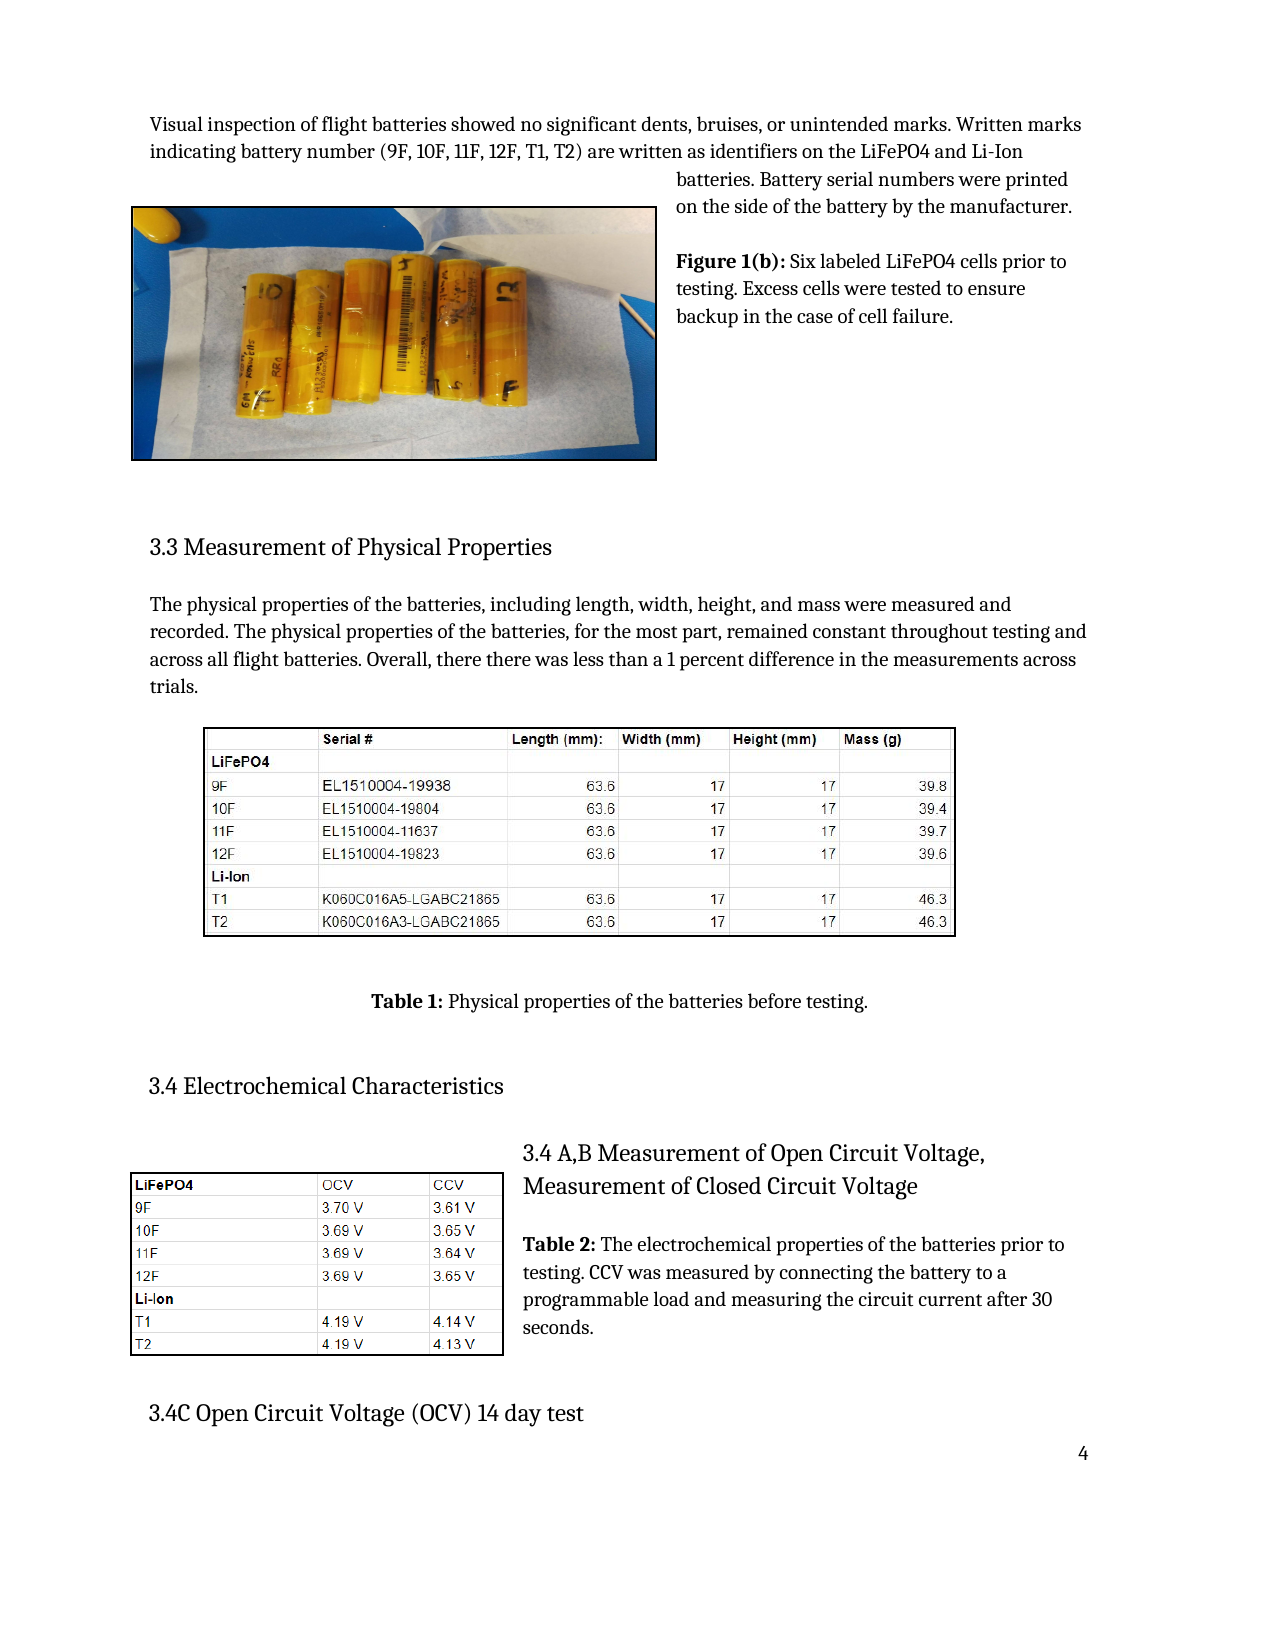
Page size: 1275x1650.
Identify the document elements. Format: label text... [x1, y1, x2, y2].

text Visual inspection of flight batteries showed no significant dents, bruises, or unintended marks. Written marks indicating battery number (9F, 10F, 11F, 12F, T1, T2) are written as identifiers on the LiFePO4 and Li-Ion batteries. Battery serial numbers were printed on the side of the battery by the manufacturer. [149, 112, 1090, 219]
text Table 2: The electrochemical properties of the batteries prior to testing. CCV was measured by connecting the battery to a programmable load and measuring the circuit current after 30 seconds. [504, 1233, 1090, 1339]
text 3.4 A,B Measurement of Open Circuit Voltage, Measurement of Closed Circuit Voltage [148, 1139, 1090, 1200]
text 3.4C Open Circuit Voltage (OCV) 14 day test [148, 1399, 1090, 1428]
picture [132, 1174, 502, 1354]
text 3.4 Electrochemical Characteristics [148, 1072, 1090, 1101]
text 3.3 Measurement of Physical Properties [149, 532, 1090, 561]
picture [133, 208, 655, 459]
picture [205, 729, 954, 935]
text Figure 1(b): Six labeled LiFePO4 cells prior to testing. Excess cells were tested to ensure backup in the case of cell failure. [657, 249, 1090, 328]
text The physical properties of the batteries, including length, width, height, and mass were measured and recorded. The physical properties of the batteries, for the most part, remained constant throughout testing and across all flight batteries. Overall, there there was less than a 1 percent difference in the measurements across trials. [149, 592, 1090, 699]
